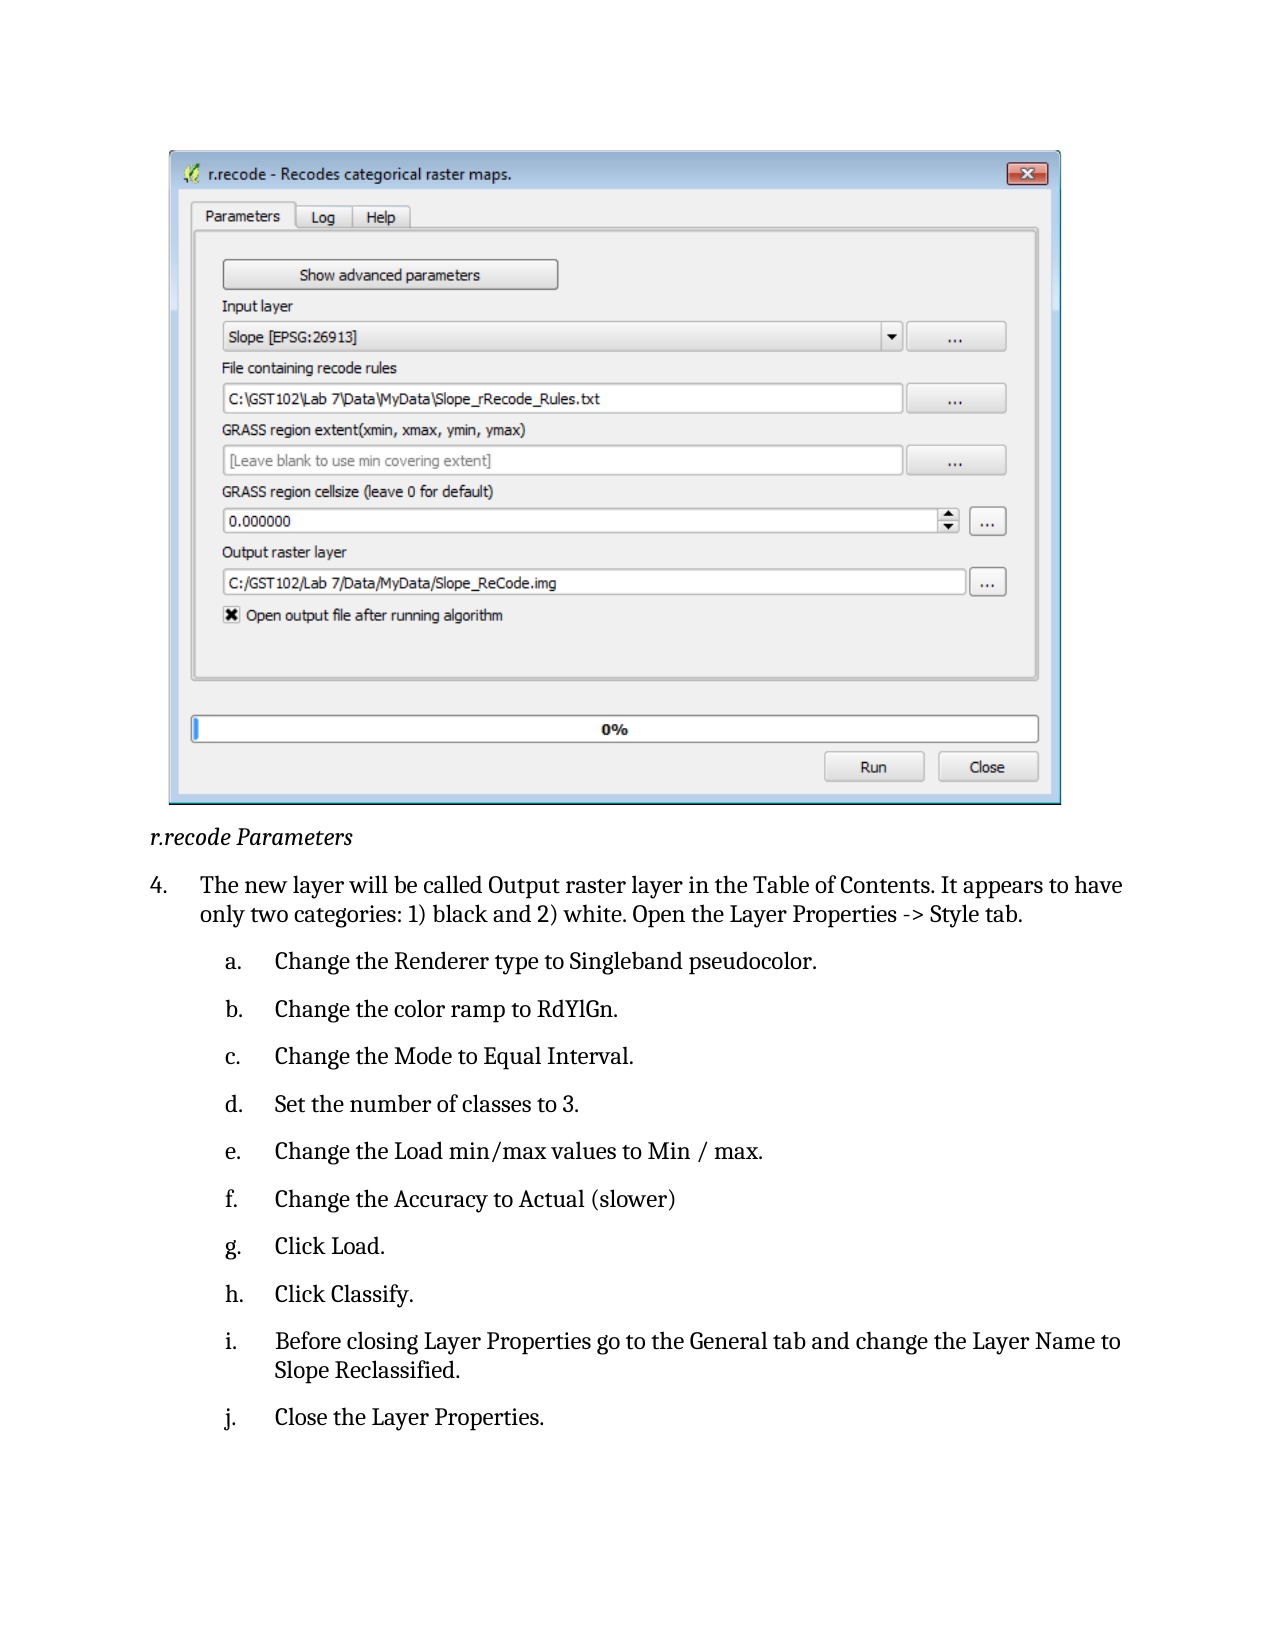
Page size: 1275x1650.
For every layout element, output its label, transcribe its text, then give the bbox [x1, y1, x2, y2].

list Before closing Layer Properties go to the General tab and change the Layer Name to Slope Reclassified. [225, 1327, 1125, 1384]
text r.recode Parameters [150, 823, 1125, 852]
list Close the Layer Properties. [225, 1403, 1125, 1432]
list Click Load. [225, 1232, 1125, 1261]
list Change the Accuracy to Actual (slower) [225, 1184, 1125, 1213]
list Change the color ramp to RdYlGn. [225, 994, 1125, 1023]
list Change the Mode to Equal Interval. [225, 1042, 1125, 1071]
list Change the Load min/max values to Min / max. [225, 1137, 1125, 1166]
list The new layer will be called Output raster layer in the Table of Contents. It appears to have only two categories: 1) black and 2) white. Open the Layer Properties -> Style tab. [150, 871, 1125, 928]
list Click Classify. [225, 1279, 1125, 1308]
list Set the number of classes to 3. [225, 1089, 1125, 1118]
list Change the Renderer type to Singleband pseudocolor. [225, 947, 1125, 976]
picture [168, 150, 1062, 805]
